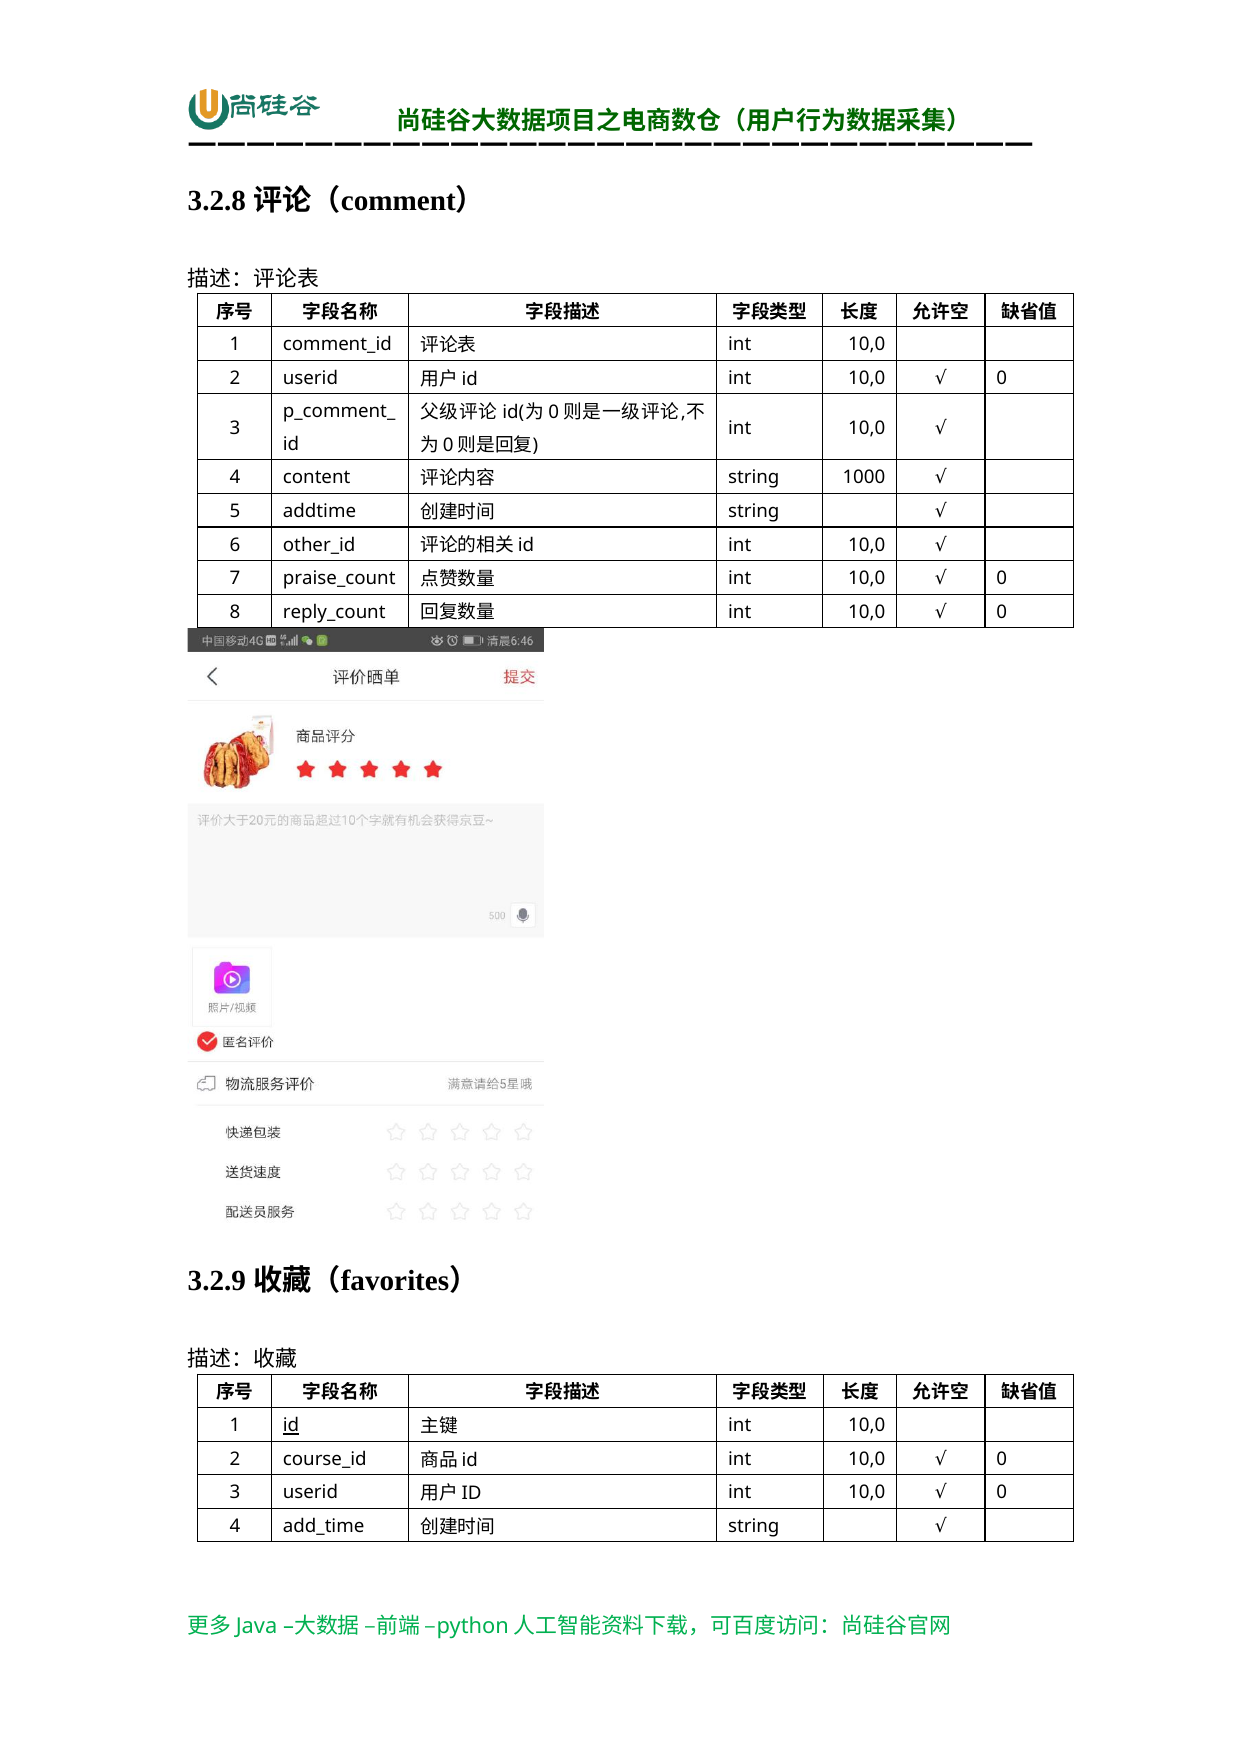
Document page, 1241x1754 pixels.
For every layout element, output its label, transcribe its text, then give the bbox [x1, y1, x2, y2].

table_cell 评论内容 [409, 460, 716, 493]
table_cell reply_count [272, 595, 408, 627]
table_cell string [717, 1509, 823, 1541]
table_cell 1000 [823, 460, 896, 493]
table_cell 评论的相关id [409, 528, 716, 560]
table_cell int [717, 327, 822, 360]
table_header 字段描述 [409, 294, 716, 326]
table_cell 2 [198, 1442, 271, 1474]
table_cell int [717, 1475, 823, 1508]
table_cell 0 [986, 361, 1073, 393]
picture [187, 88, 320, 130]
table_header 字段描述 [409, 1375, 716, 1407]
subtitle 3.2.9 收藏（favorites） [187, 1246, 1053, 1311]
table_cell 创建时间 [409, 1509, 716, 1541]
table_cell √ [897, 460, 984, 493]
table_header 缺省值 [986, 1375, 1073, 1407]
table_cell 4 [198, 1509, 271, 1541]
table_cell 0 [986, 1475, 1073, 1508]
table_cell int [717, 361, 822, 393]
text 描述：收藏 [187, 1341, 1053, 1373]
table_cell 0 [986, 561, 1073, 593]
table_cell √ [897, 361, 984, 393]
text 描述：评论表 [187, 260, 1053, 293]
table_header 字段类型 [717, 1375, 823, 1407]
table_cell 评论表 [409, 327, 716, 360]
table_header 长度 [824, 1375, 896, 1407]
table_cell 用户ID [409, 1475, 716, 1508]
table_cell 7 [198, 561, 271, 593]
table_header 长度 [823, 294, 896, 326]
table_cell 主键 [409, 1408, 716, 1441]
table_cell 点赞数量 [409, 561, 716, 593]
table_cell int [717, 1442, 823, 1474]
table_cell addtime [272, 494, 408, 526]
table_cell id [272, 1408, 408, 1441]
table_cell 10,0 [824, 1408, 896, 1441]
table_cell int [717, 528, 822, 560]
table_cell 创建时间 [409, 494, 716, 526]
table_cell [824, 1509, 896, 1541]
table_cell [986, 528, 1073, 560]
table_header 缺省值 [986, 294, 1073, 326]
table_cell √ [897, 528, 984, 560]
table_cell 回复数量 [409, 595, 716, 627]
table_cell 10,0 [824, 1475, 896, 1508]
table_cell add_time [272, 1509, 408, 1541]
table_header 字段名称 [272, 1375, 408, 1407]
table_header 允许空 [897, 1375, 984, 1407]
table_cell 商品id [409, 1442, 716, 1474]
table_cell int [717, 394, 822, 459]
table_cell √ [897, 561, 984, 593]
table_cell comment_id [272, 327, 408, 360]
picture [187, 628, 544, 1228]
table_cell [897, 327, 984, 360]
table_cell p_comment_id [272, 394, 408, 459]
subtitle 3.2.8 评论（comment） [187, 165, 1053, 230]
table_cell course_id [272, 1442, 408, 1474]
table_cell √ [897, 394, 984, 459]
table_cell [986, 1509, 1073, 1541]
table_cell [897, 1408, 984, 1441]
table_cell string [717, 494, 822, 526]
table_cell 2 [198, 361, 271, 393]
table_cell 0 [986, 595, 1073, 627]
table_cell 10,0 [823, 528, 896, 560]
table_cell 1 [198, 1408, 271, 1441]
table_cell praise_count [272, 561, 408, 593]
table_cell userid [272, 1475, 408, 1508]
table_cell [986, 327, 1073, 360]
table_cell 4 [198, 460, 271, 493]
table_header 字段名称 [272, 294, 408, 326]
table_cell userid [272, 361, 408, 393]
table_cell int [717, 595, 822, 627]
table_cell content [272, 460, 408, 493]
table_cell 10,0 [823, 595, 896, 627]
table_cell √ [897, 1509, 984, 1541]
table_cell int [717, 1408, 823, 1441]
table_cell √ [897, 1475, 984, 1508]
table_cell [986, 1408, 1073, 1441]
table_cell 用户id [409, 361, 716, 393]
table_cell [986, 494, 1073, 526]
table_header 序号 [198, 1375, 271, 1407]
table_cell 10,0 [824, 1442, 896, 1474]
table_cell 5 [198, 494, 271, 526]
table_cell int [717, 561, 822, 593]
table_cell 10,0 [823, 327, 896, 360]
table_cell √ [897, 1442, 984, 1474]
table_cell √ [897, 494, 984, 526]
table_cell other_id [272, 528, 408, 560]
table_cell 6 [198, 528, 271, 560]
table_header 序号 [198, 294, 271, 326]
table_cell string [717, 460, 822, 493]
table_cell 3 [198, 394, 271, 459]
table_cell 0 [986, 1442, 1073, 1474]
table_cell 8 [198, 595, 271, 627]
table_header 允许空 [897, 294, 984, 326]
table_cell 3 [198, 1475, 271, 1508]
table_cell [823, 494, 896, 526]
table_cell √ [897, 595, 984, 627]
table_header 字段类型 [717, 294, 822, 326]
table_cell 10,0 [823, 361, 896, 393]
table_cell [986, 394, 1073, 459]
table_cell 10,0 [823, 561, 896, 593]
table_cell 父级评论id(为0则是一级评论,不为0则是回复) [409, 394, 716, 459]
table_cell 10,0 [823, 394, 896, 459]
table_cell 1 [198, 327, 271, 360]
table_cell [986, 460, 1073, 493]
